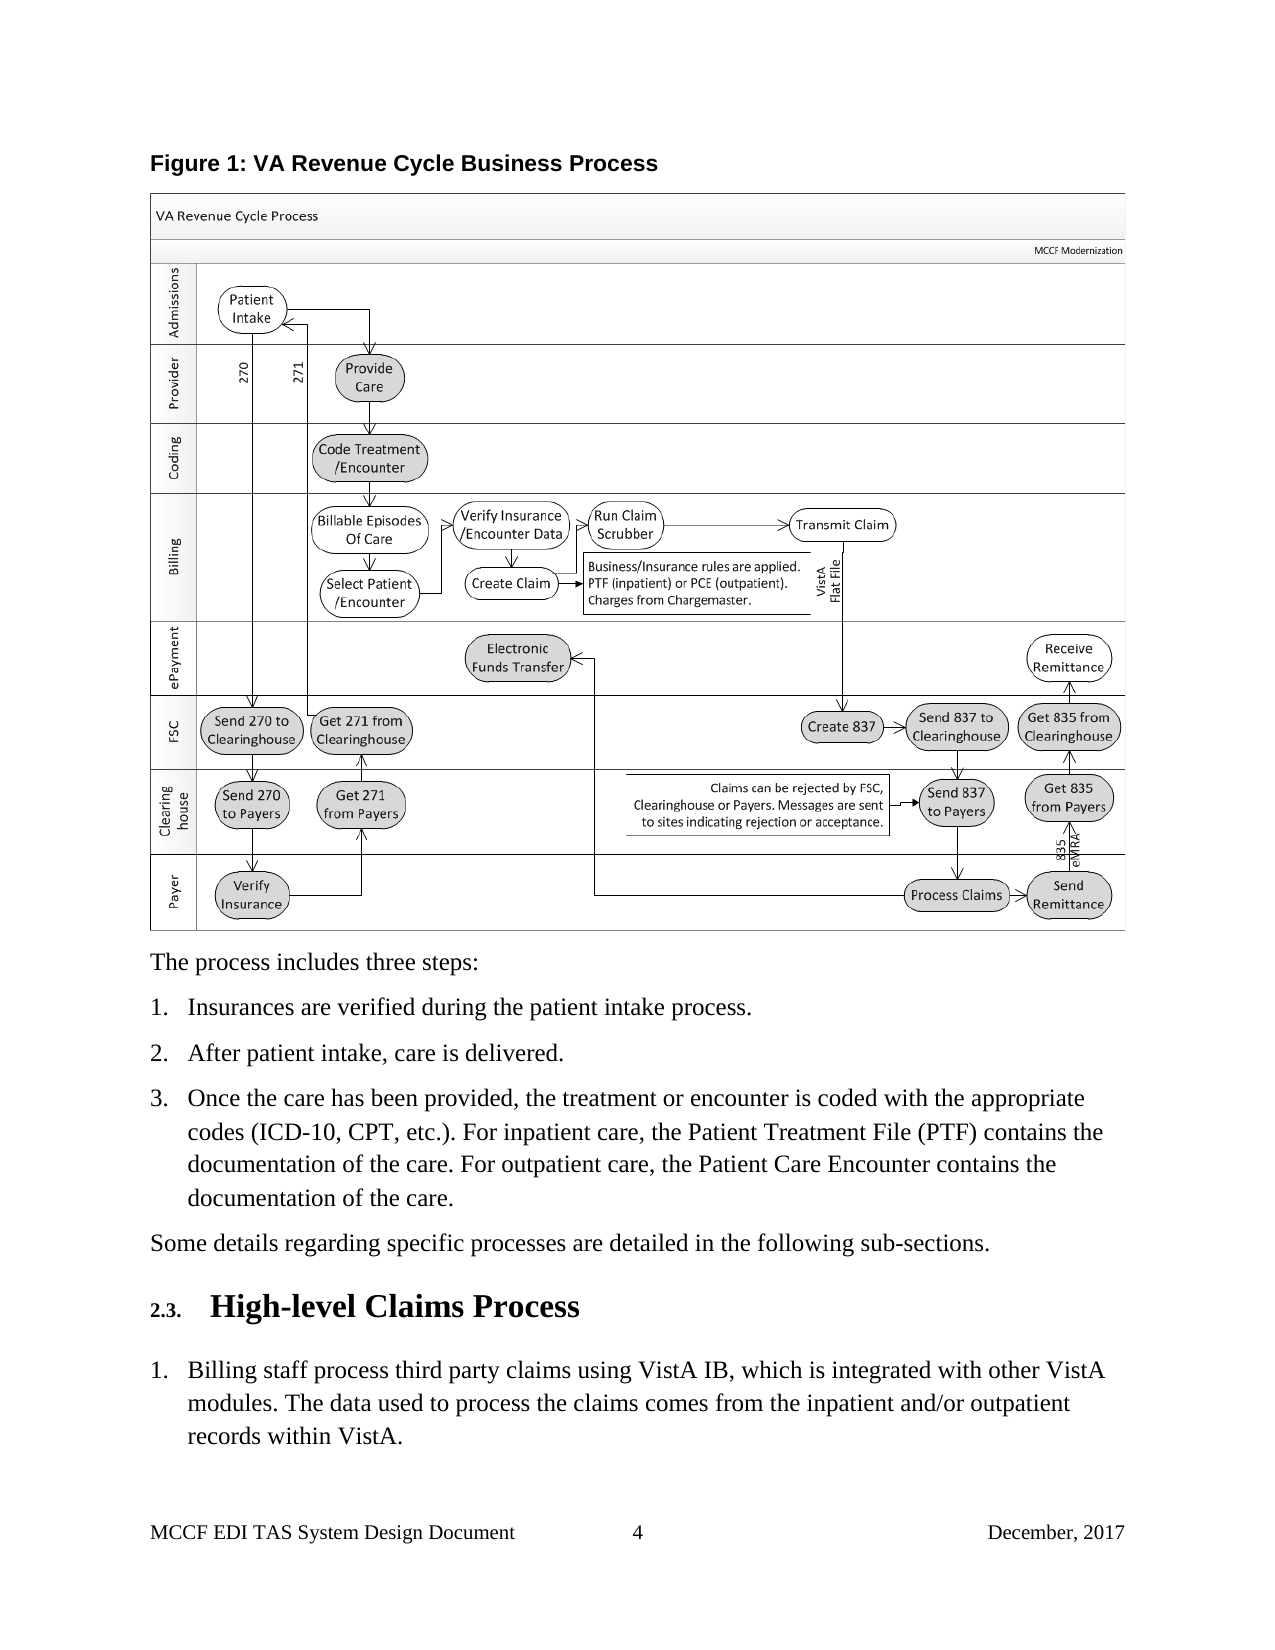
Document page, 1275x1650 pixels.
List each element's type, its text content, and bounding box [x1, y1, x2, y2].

text The process includes three steps: [150, 947, 1125, 976]
subtitle High-level Claims Process [150, 1286, 1125, 1324]
text Some details regarding specific processes are detailed in the following sub-sections. [150, 1228, 1125, 1257]
text After patient intake, care is delivered. [150, 1038, 1125, 1067]
list Billing staff process third party claims using VistA IB, which is integrated with other VistA modules. The data used to process the claims comes from the inpatient and/or outpatient records within VistA. [150, 1355, 1125, 1450]
picture [150, 192, 1125, 931]
text Once the care has been provided, the treatment or encounter is coded with the appropriate codes (ICD-10, CPT, etc.). For inpatient care, the Patient Treatment File (PTF) contains the documentation of the care. For outpatient care, the Patient Care Encounter contains the documentation of the care. [150, 1083, 1125, 1211]
text Insurances are verified during the patient intake process. [150, 992, 1125, 1021]
text Figure 1: VA Revenue Cycle Business Process [150, 150, 1125, 176]
